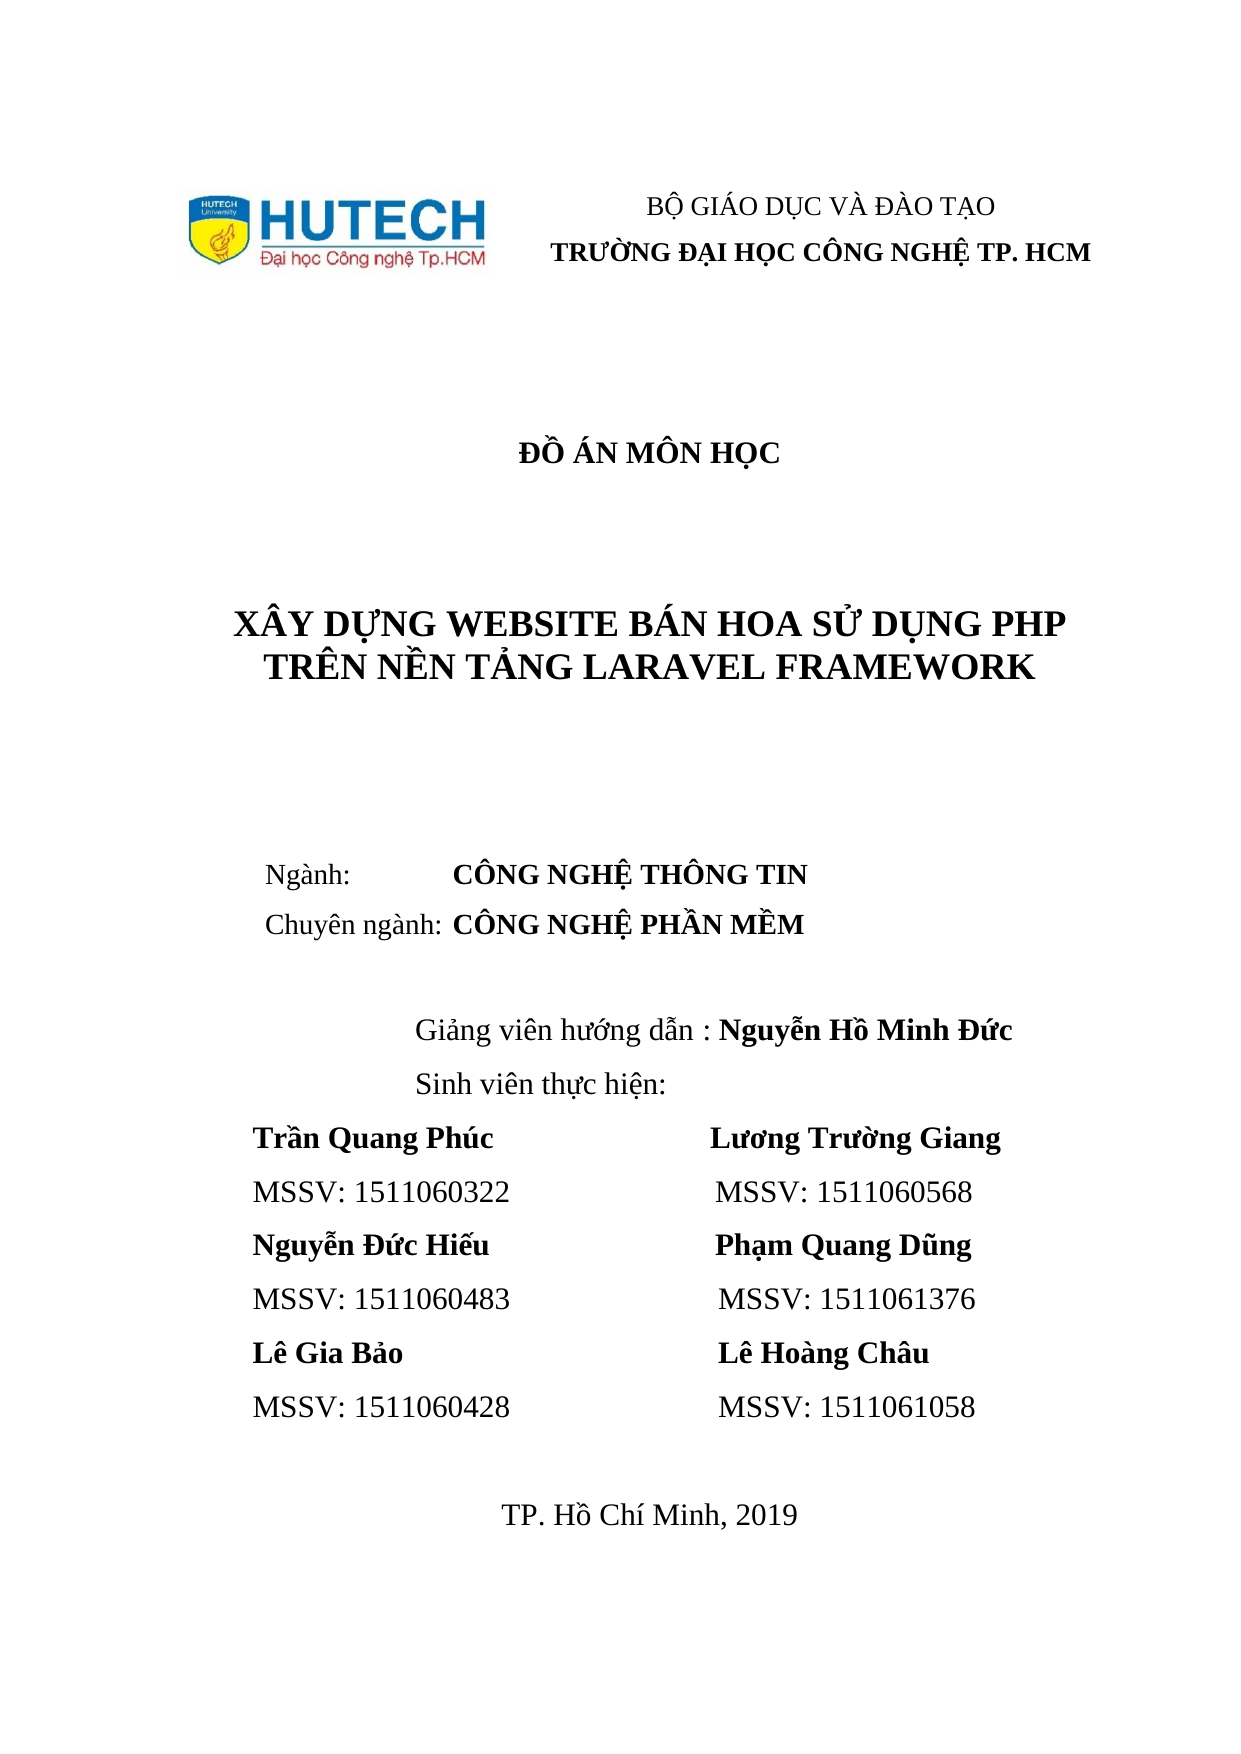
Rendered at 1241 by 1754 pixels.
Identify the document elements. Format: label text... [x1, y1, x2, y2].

text Ngành: CÔNG NGHỆ THÔNG TIN [265, 857, 1122, 890]
text Sinh viên thực hiện: [415, 1065, 1122, 1101]
text ĐỒ ÁN MÔN HỌC [177, 434, 1122, 470]
table_header BỘ GIÁO DỤC VÀ ĐÀO TẠO TRƯỜNG ĐẠI HỌC CÔNG NGHỆ TP. HCM [508, 190, 1134, 289]
text Lê Gia Bảo Lê Hoàng Châu [252, 1334, 1122, 1370]
text TP. Hồ Chí Minh, 2019 [177, 1496, 1122, 1532]
text Giảng viên hướng dẫn : Nguyễn Hồ Minh Đức [415, 1011, 1122, 1047]
text XÂY DỰNG WEBSITE BÁN HOA SỬ DỤNG PHP TRÊN NỀN TẢNG LARAVEL FRAMEWORK [177, 602, 1122, 688]
picture [178, 189, 496, 274]
table_header [166, 190, 508, 289]
text Chuyên ngành: CÔNG NGHỆ PHẦN MỀM [265, 907, 1122, 941]
text MSSV: 1511060322 MSSV: 1511060568 [252, 1173, 1122, 1209]
text MSSV: 1511060428 MSSV: 1511061058 [252, 1388, 1122, 1424]
text Nguyễn Đức Hiếu Phạm Quang Dũng [252, 1227, 1122, 1263]
text Trần Quang Phúc Lương Trường Giang [252, 1119, 1122, 1155]
text MSSV: 1511060483 MSSV: 1511061376 [252, 1281, 1122, 1316]
